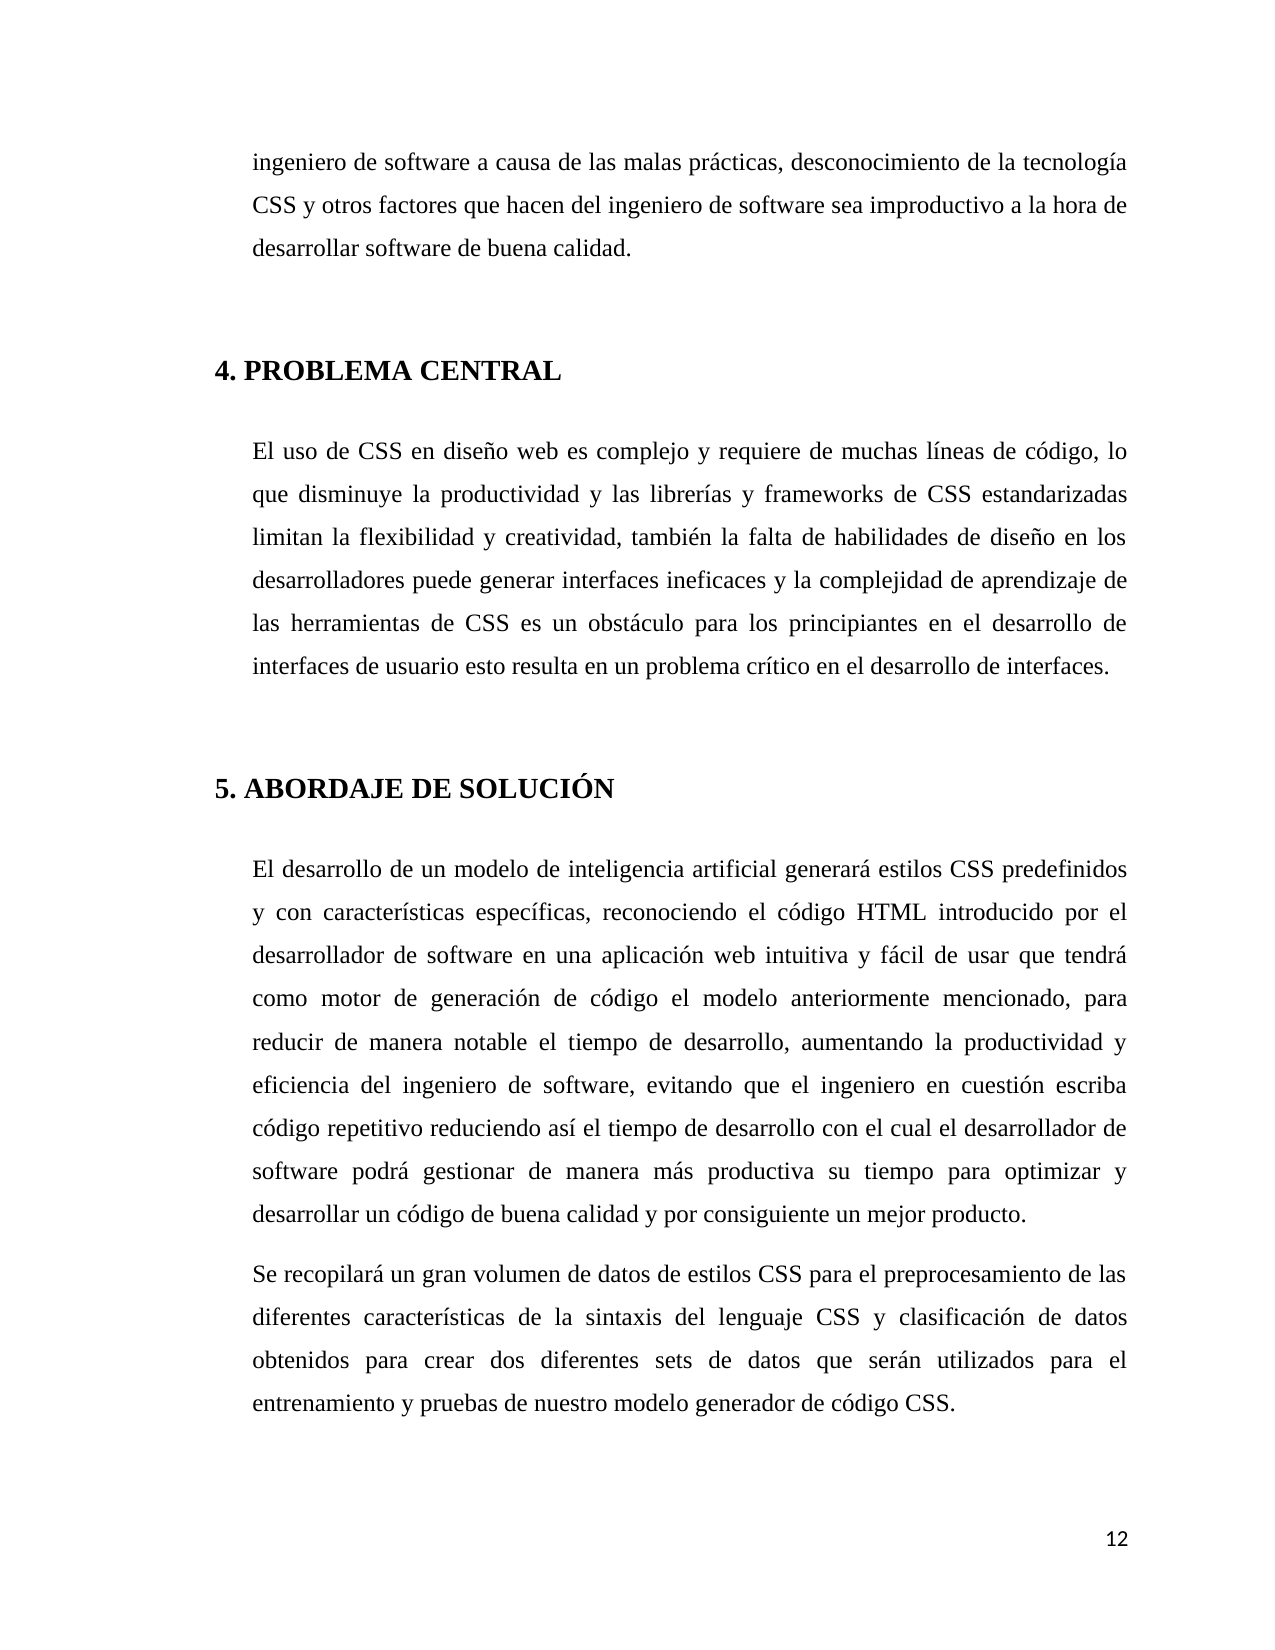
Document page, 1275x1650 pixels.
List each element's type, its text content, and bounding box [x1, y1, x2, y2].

subtitle 4. PROBLEMA CENTRAL [214, 353, 1128, 386]
text El uso de CSS en diseño web es complejo y requiere de muchas líneas de código, lo que disminuye la productividad y las librerías y frameworks de CSS estandarizadas limitan la flexibilidad y creatividad, también la falta de habilidades de diseño en los desarrolladores puede generar interfaces ineficaces y la complejidad de aprendizaje de las herramientas de CSS es un obstáculo para los principiantes en el desarrollo de interfaces de usuario esto resulta en un problema crítico en el desarrollo de interfaces. [252, 436, 1128, 680]
text El desarrollo de un modelo de inteligencia artificial generará estilos CSS predefinidos y con características específicas, reconociendo el código HTML introducido por el desarrollador de software en una aplicación web intuitiva y fácil de usar que tendrá como motor de generación de código el modelo anteriormente mencionado, para reducir de manera notable el tiempo de desarrollo, aumentando la productividad y eficiencia del ingeniero de software, evitando que el ingeniero en cuestión escriba código repetitivo reduciendo así el tiempo de desarrollo con el cual el desarrollador de software podrá gestionar de manera más productiva su tiempo para optimizar y desarrollar un código de buena calidad y por consiguiente un mejor producto. [252, 854, 1128, 1228]
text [252, 147, 1128, 262]
text Se recopilará un gran volumen de datos de estilos CSS para el preprocesamiento de las diferentes características de la sintaxis del lenguaje CSS y clasificación de datos obtenidos para crear dos diferentes sets de datos que serán utilizados para el entrenamiento y pruebas de nuestro modelo generador de código CSS. [252, 1259, 1128, 1417]
subtitle 5. ABORDAJE DE SOLUCIÓN [214, 771, 1128, 804]
